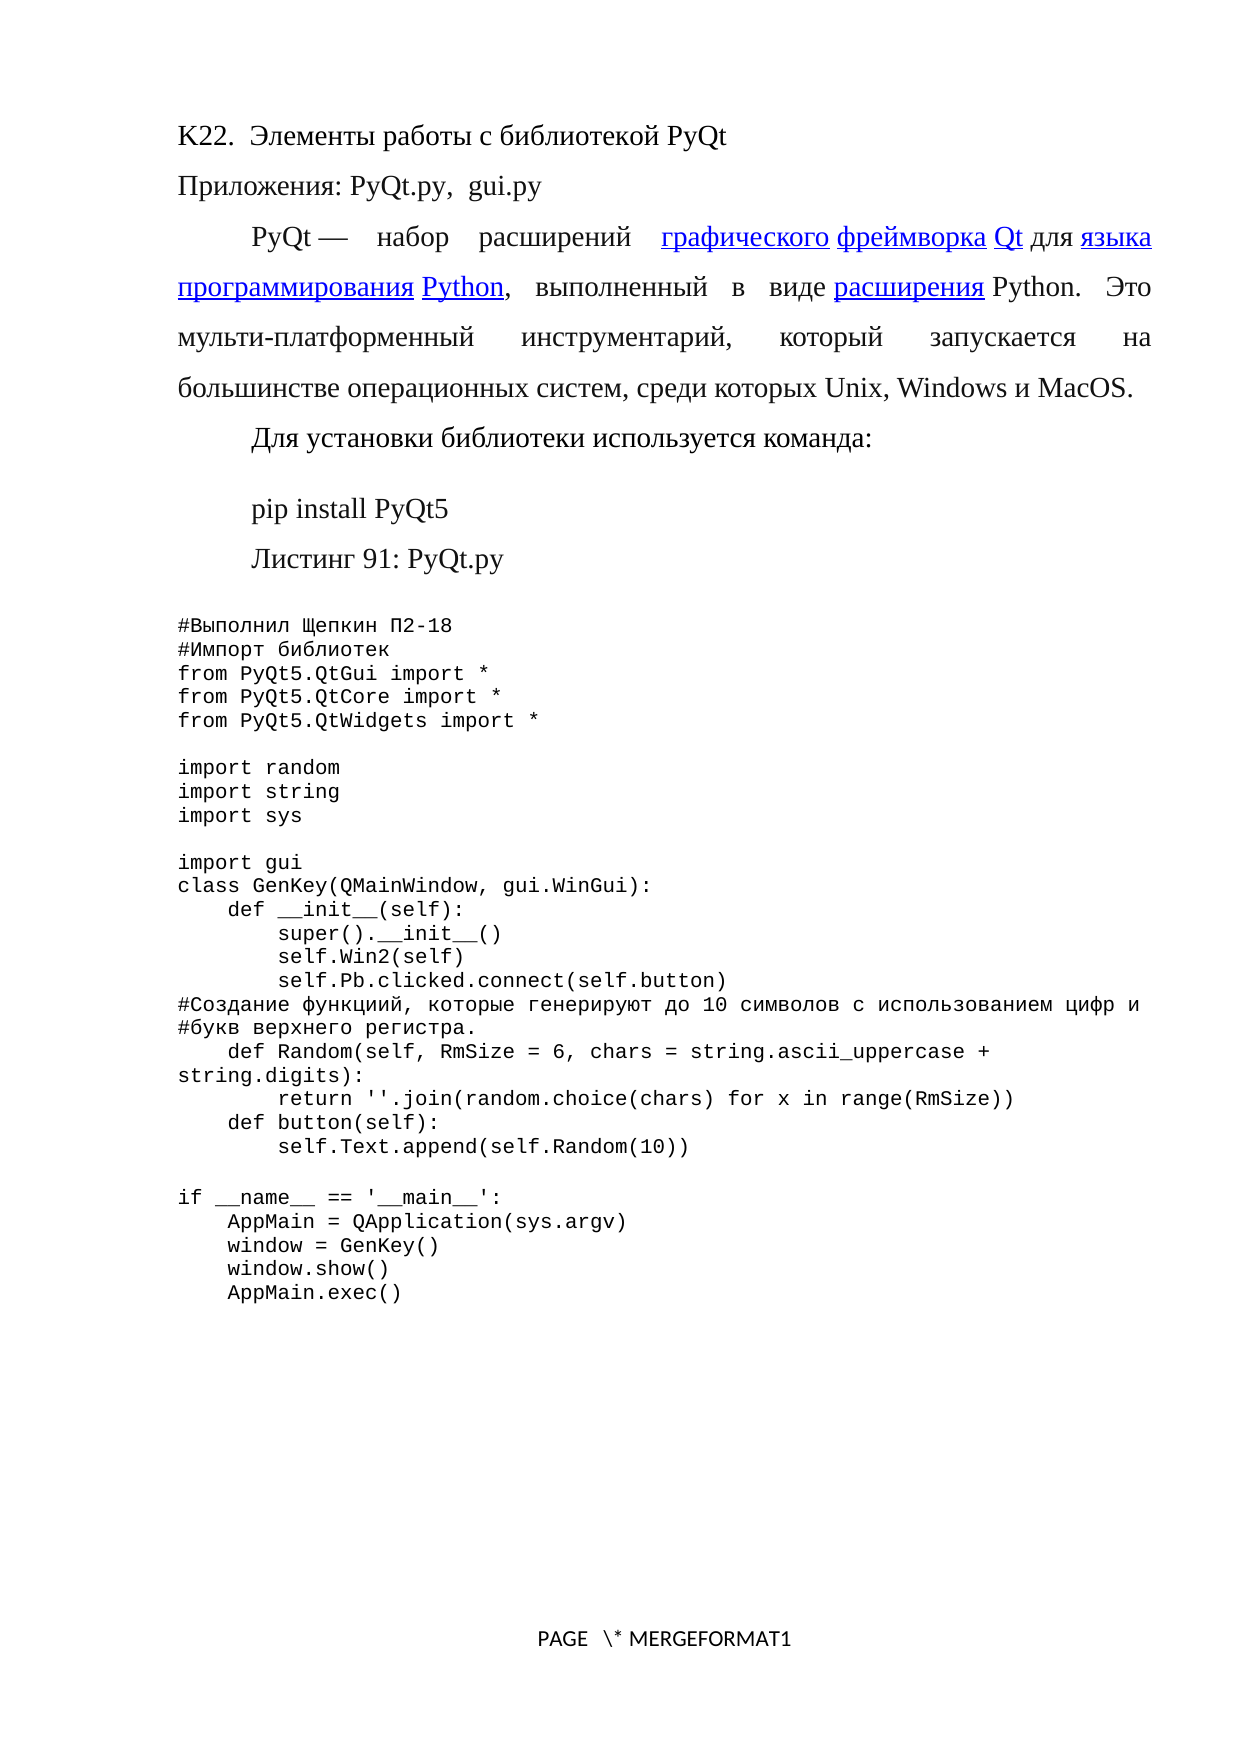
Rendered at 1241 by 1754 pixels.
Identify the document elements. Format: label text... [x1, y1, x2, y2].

text #Импорт библиотек [177, 639, 1152, 663]
text AppMain.exec() [177, 1282, 1152, 1306]
text from PyQt5.QtWidgets import * [177, 710, 1152, 734]
text from PyQt5.QtCore import * [177, 686, 1152, 710]
text import string [177, 781, 1152, 804]
text import random [177, 757, 1152, 781]
text AppMain = QApplication(sys.argv) [177, 1211, 1152, 1234]
text def Random(self, RmSize = 6, chars = string.ascii_uppercase + string.digits): [177, 1041, 1152, 1088]
text Листинг 91: PyQt.py [177, 541, 1152, 575]
text def __init__(self): [177, 899, 1152, 923]
text self.Text.append(self.Random(10)) [177, 1136, 1152, 1159]
text pip install PyQt5 [177, 491, 1152, 525]
text Приложения: PyQt.py, gui.py [177, 168, 1152, 202]
text from PyQt5.QtGui import * [177, 663, 1152, 686]
subtitle K22. Элементы работы с библиотекой PyQt [177, 118, 1152, 152]
text Для установки библиотеки используется команда: [177, 420, 1152, 453]
text window = GenKey() [177, 1234, 1152, 1258]
text def button(self): [177, 1112, 1152, 1136]
text return ''.join(random.choice(chars) for x in range(RmSize)) [177, 1088, 1152, 1112]
text import gui [177, 852, 1152, 876]
text if __name__ == '__main__': [177, 1187, 1152, 1211]
text #Создание функциий, которые генерируют до 10 символов с использованием цифр и #букв верхнего регистра. [177, 994, 1152, 1041]
text #Выполнил Щепкин П2-18 [177, 615, 1152, 639]
text super().__init__() [177, 923, 1152, 946]
text class GenKey(QMainWindow, gui.WinGui): [177, 876, 1152, 899]
text PyQt — набор расширений графического фреймворка Qt для языка программирования Python, выполненный в виде расширения Python. Это мульти-платформенный инструментарий, который запускается на большинстве операционных систем, среди которых Unix, Windows и MacOS. [177, 219, 1152, 403]
text self.Win2(self) [177, 946, 1152, 970]
text import sys [177, 804, 1152, 828]
text window.show() [177, 1258, 1152, 1282]
text self.Pb.clicked.connect(self.button) [177, 970, 1152, 994]
